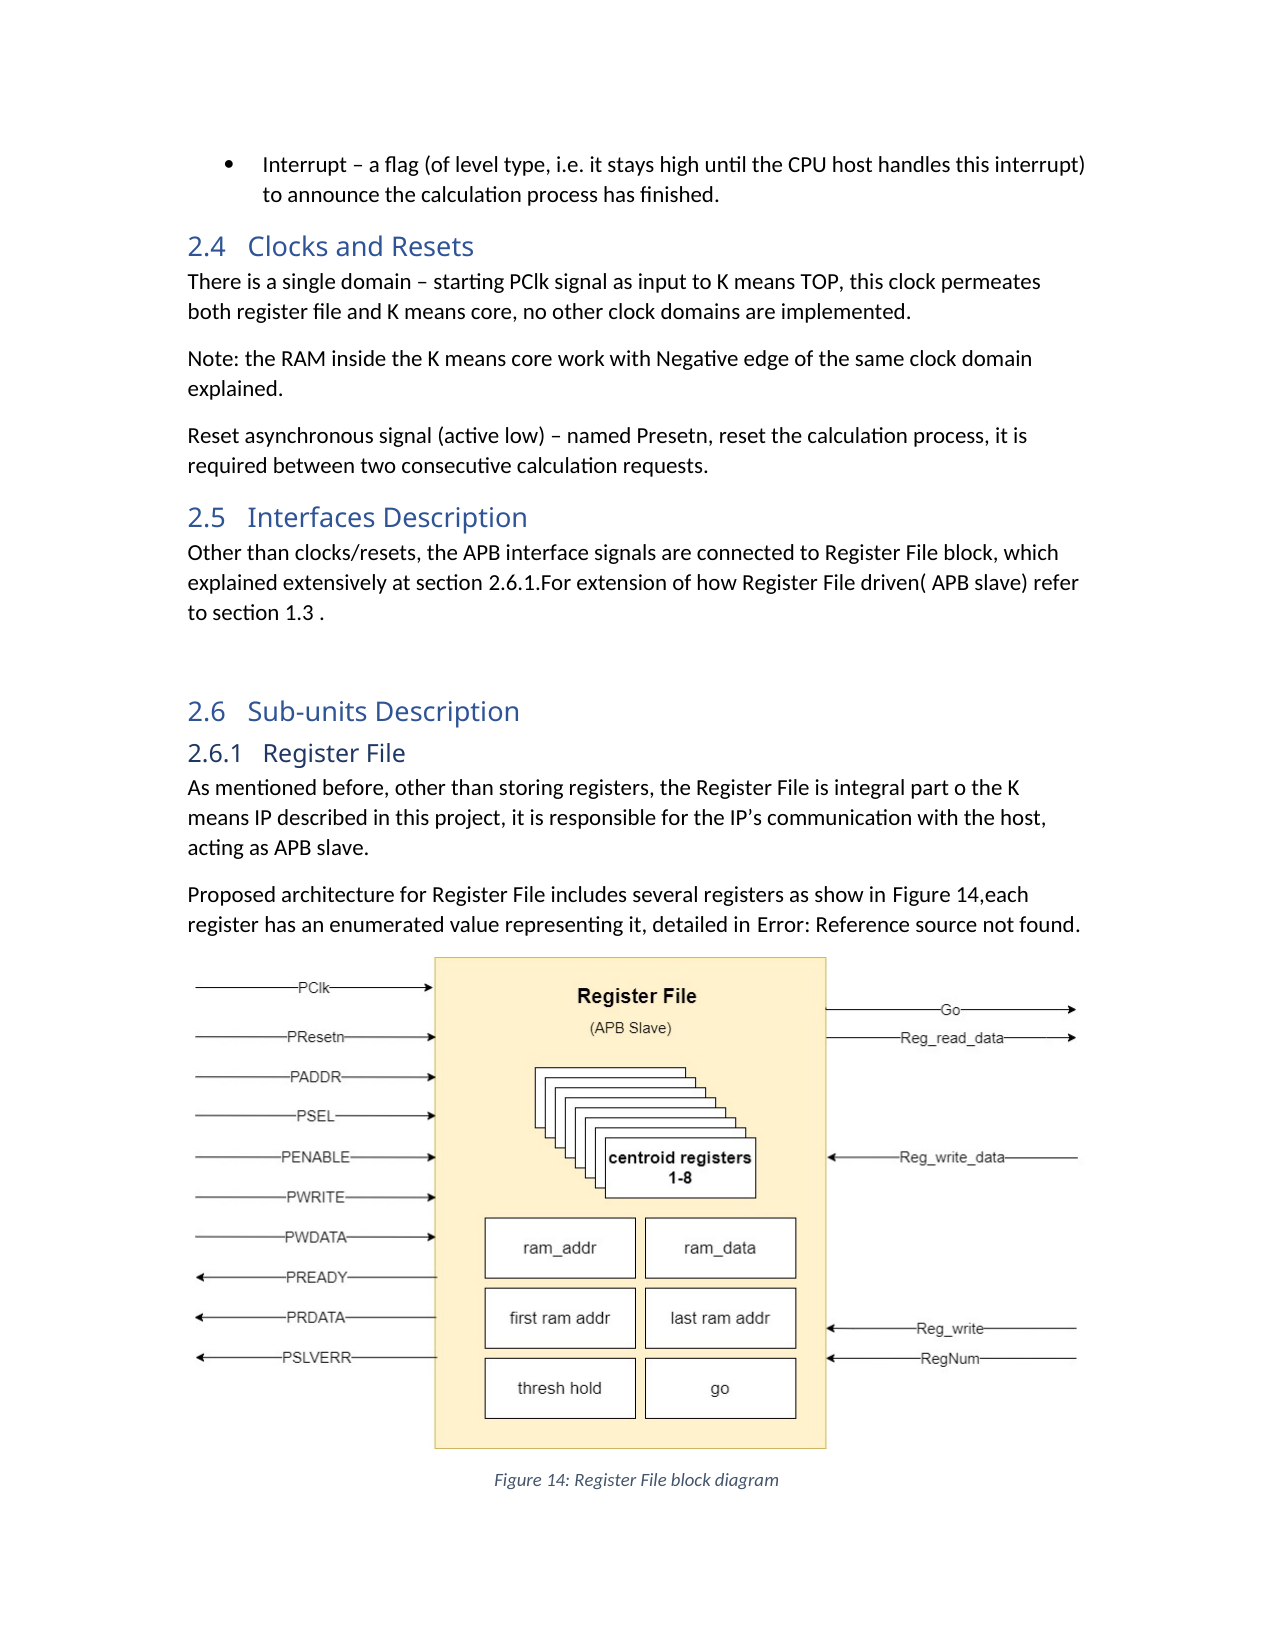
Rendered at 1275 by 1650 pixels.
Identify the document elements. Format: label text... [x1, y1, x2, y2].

subtitle Register File [187, 736, 1087, 770]
list Interrupt – a flag (of level type, i.e. it stays high until the CPU host handles this interrupt) to announce the calculation process has finished. [225, 150, 1087, 208]
text There is a single domain – starting PClk signal as input to K means TOP, this clock permeates both register file and K means core, no other clock domains are implemented. [187, 267, 1087, 325]
text Note: the RAM inside the K means core work with Negative edge of the same clock domain explained. [187, 344, 1087, 402]
subtitle Interfaces Description [187, 498, 1087, 535]
subtitle Clocks and Resets [187, 227, 1087, 264]
text Reset asynchronous signal (active low) – named Presetn, reset the calculation process, it is required between two consecutive calculation requests. [187, 421, 1087, 479]
text Other than clocks/resets, the APB interface signals are connected to Register File block, which explained extensively at section ‎2.6.1.For extension of how Register File driven( APB slave) refer to section ‎1.3 . [187, 538, 1087, 626]
text Proposed architecture for Register File includes several registers as show in Figure 12,each register has an enumerated value representing it, detailed in Table 2. [187, 880, 1087, 938]
picture [187, 957, 1088, 1449]
subtitle Sub-units Description [187, 692, 1087, 729]
text As mentioned before, other than storing registers, the Register File is integral part o the K means IP described in this project, it is responsible for the IP’s communication with the host, acting as APB slave. [187, 773, 1087, 861]
